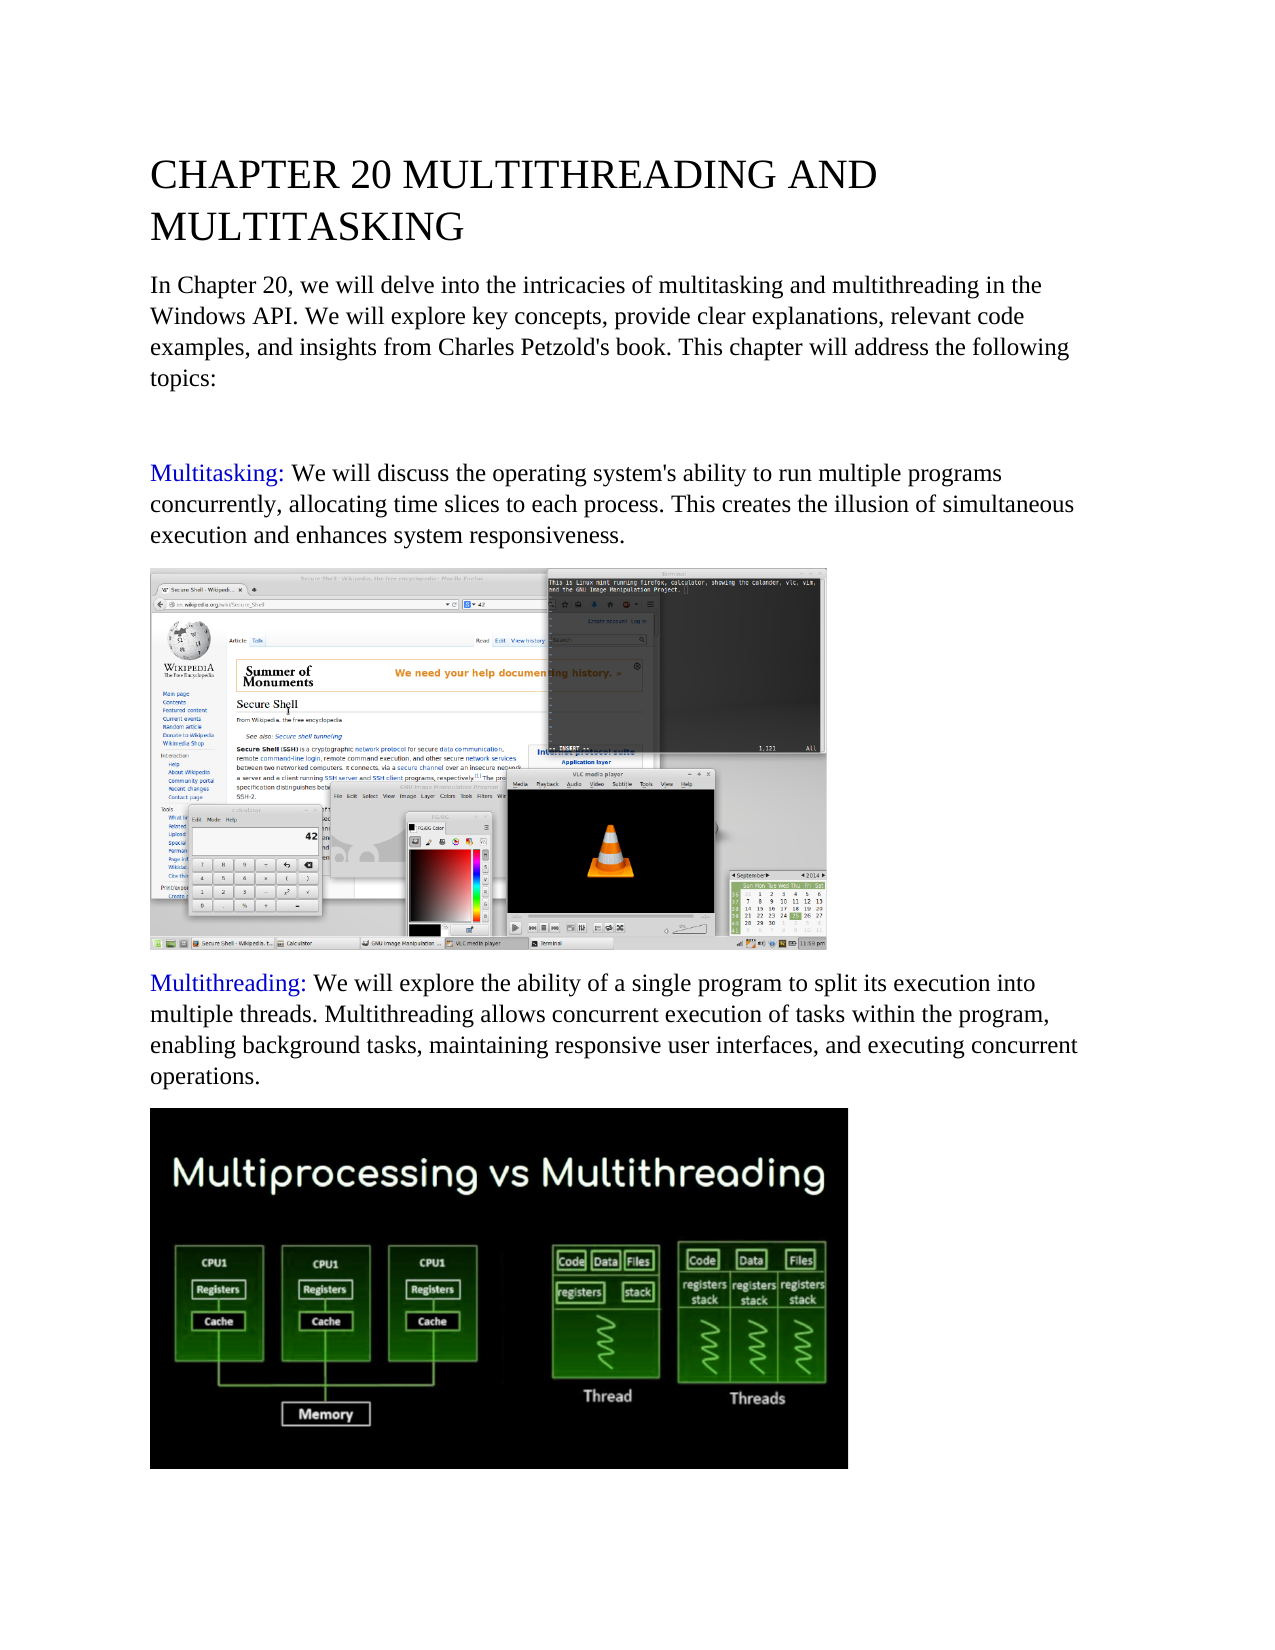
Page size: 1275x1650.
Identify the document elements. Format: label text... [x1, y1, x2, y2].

text Multithreading: We will explore the ability of a single program to split its execution into multiple threads. Multithreading allows concurrent execution of tasks within the program, enabling background tasks, maintaining responsive user interfaces, and executing concurrent operations. [150, 968, 1125, 1090]
text Multitasking: We will discuss the operating system's ability to run multiple programs concurrently, allocating time slices to each process. This creates the illusion of simultaneous execution and enhances system responsiveness. [150, 458, 1125, 549]
picture [150, 568, 827, 950]
text CHAPTER 20 MULTITHREADING AND MULTITASKING [150, 150, 1125, 249]
text In Chapter 20, we will delve into the intricacies of multitasking and multithreading in the Windows API. We will explore key concepts, provide clear explanations, relevant code examples, and insights from Charles Petzold's book. This chapter will address the following topics: [150, 270, 1125, 392]
picture [150, 1108, 849, 1469]
